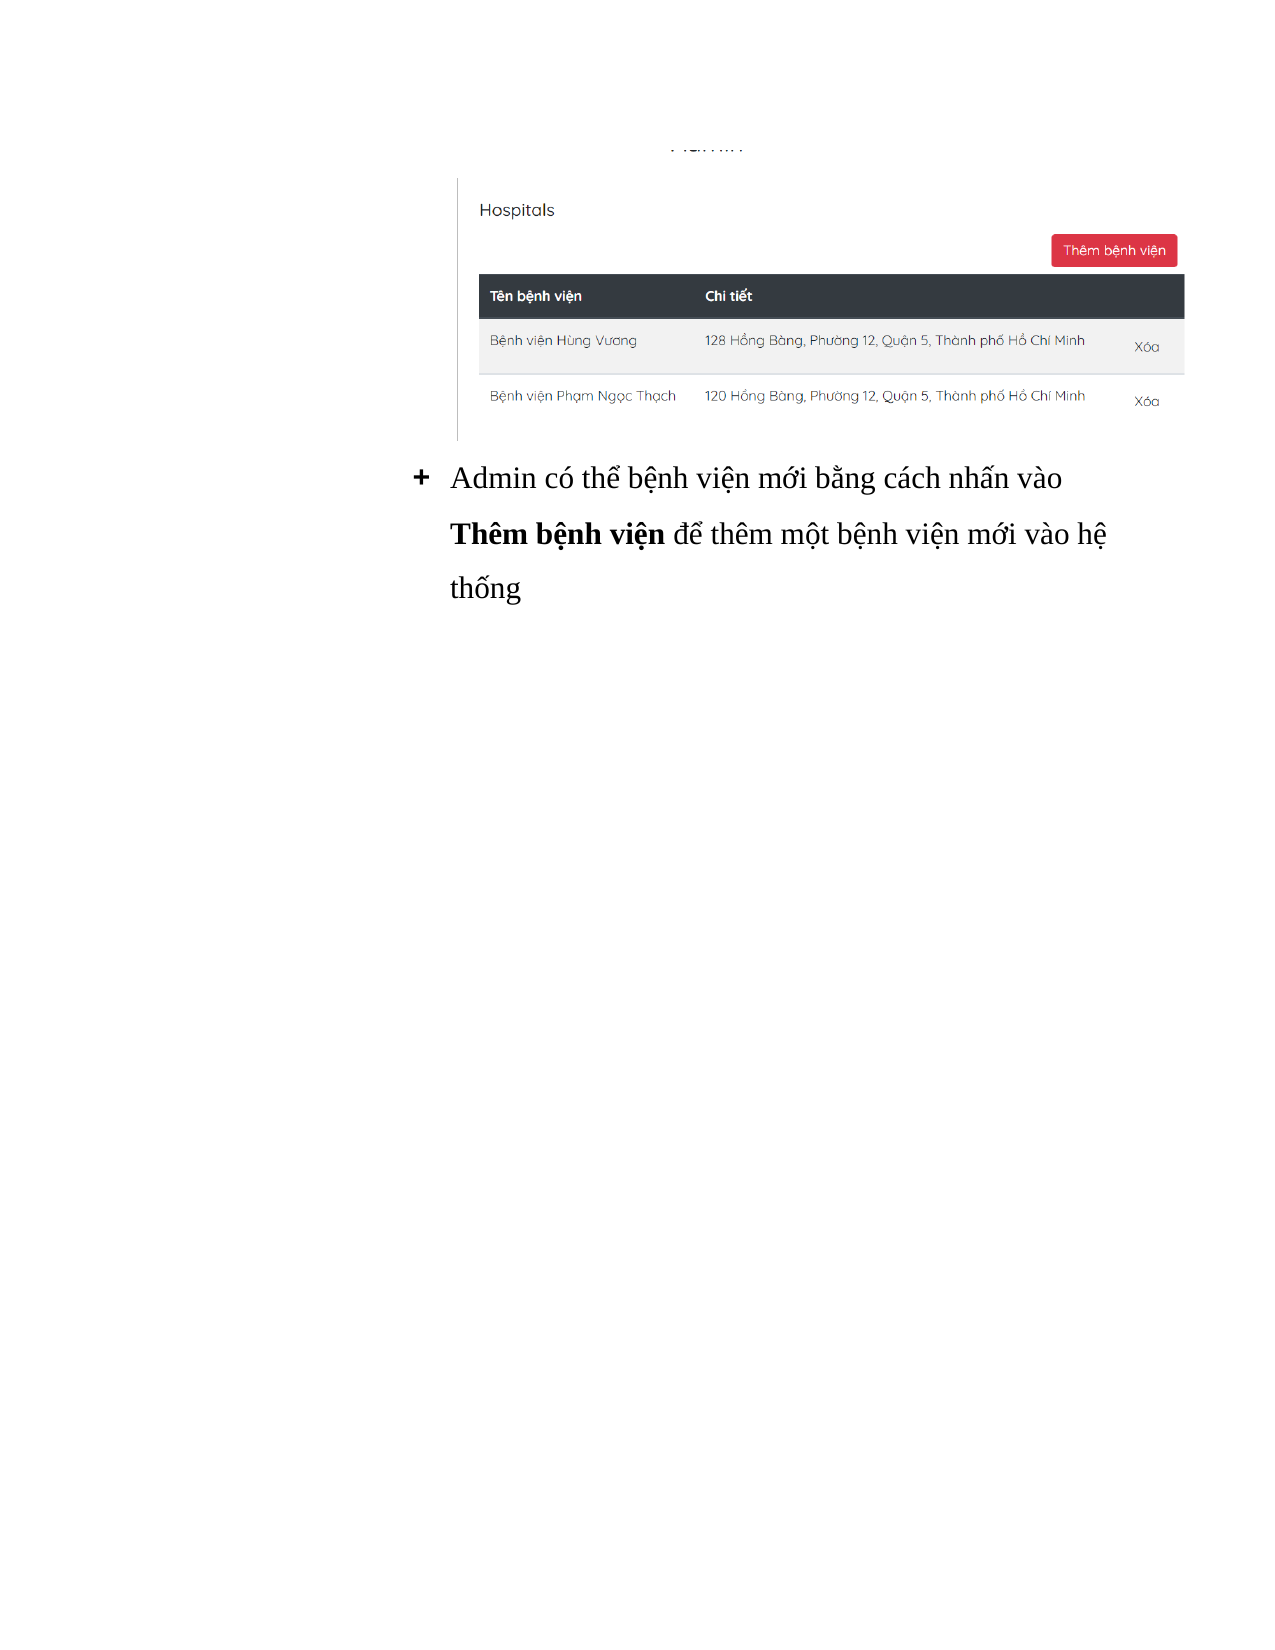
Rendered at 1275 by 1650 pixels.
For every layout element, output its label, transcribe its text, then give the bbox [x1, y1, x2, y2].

list Admin có thể bệnh viện mới bằng cách nhấn vào Thêm bệnh viện để thêm một bệnh viện mới vào hệ thống [412, 455, 1125, 605]
picture [450, 150, 1219, 441]
